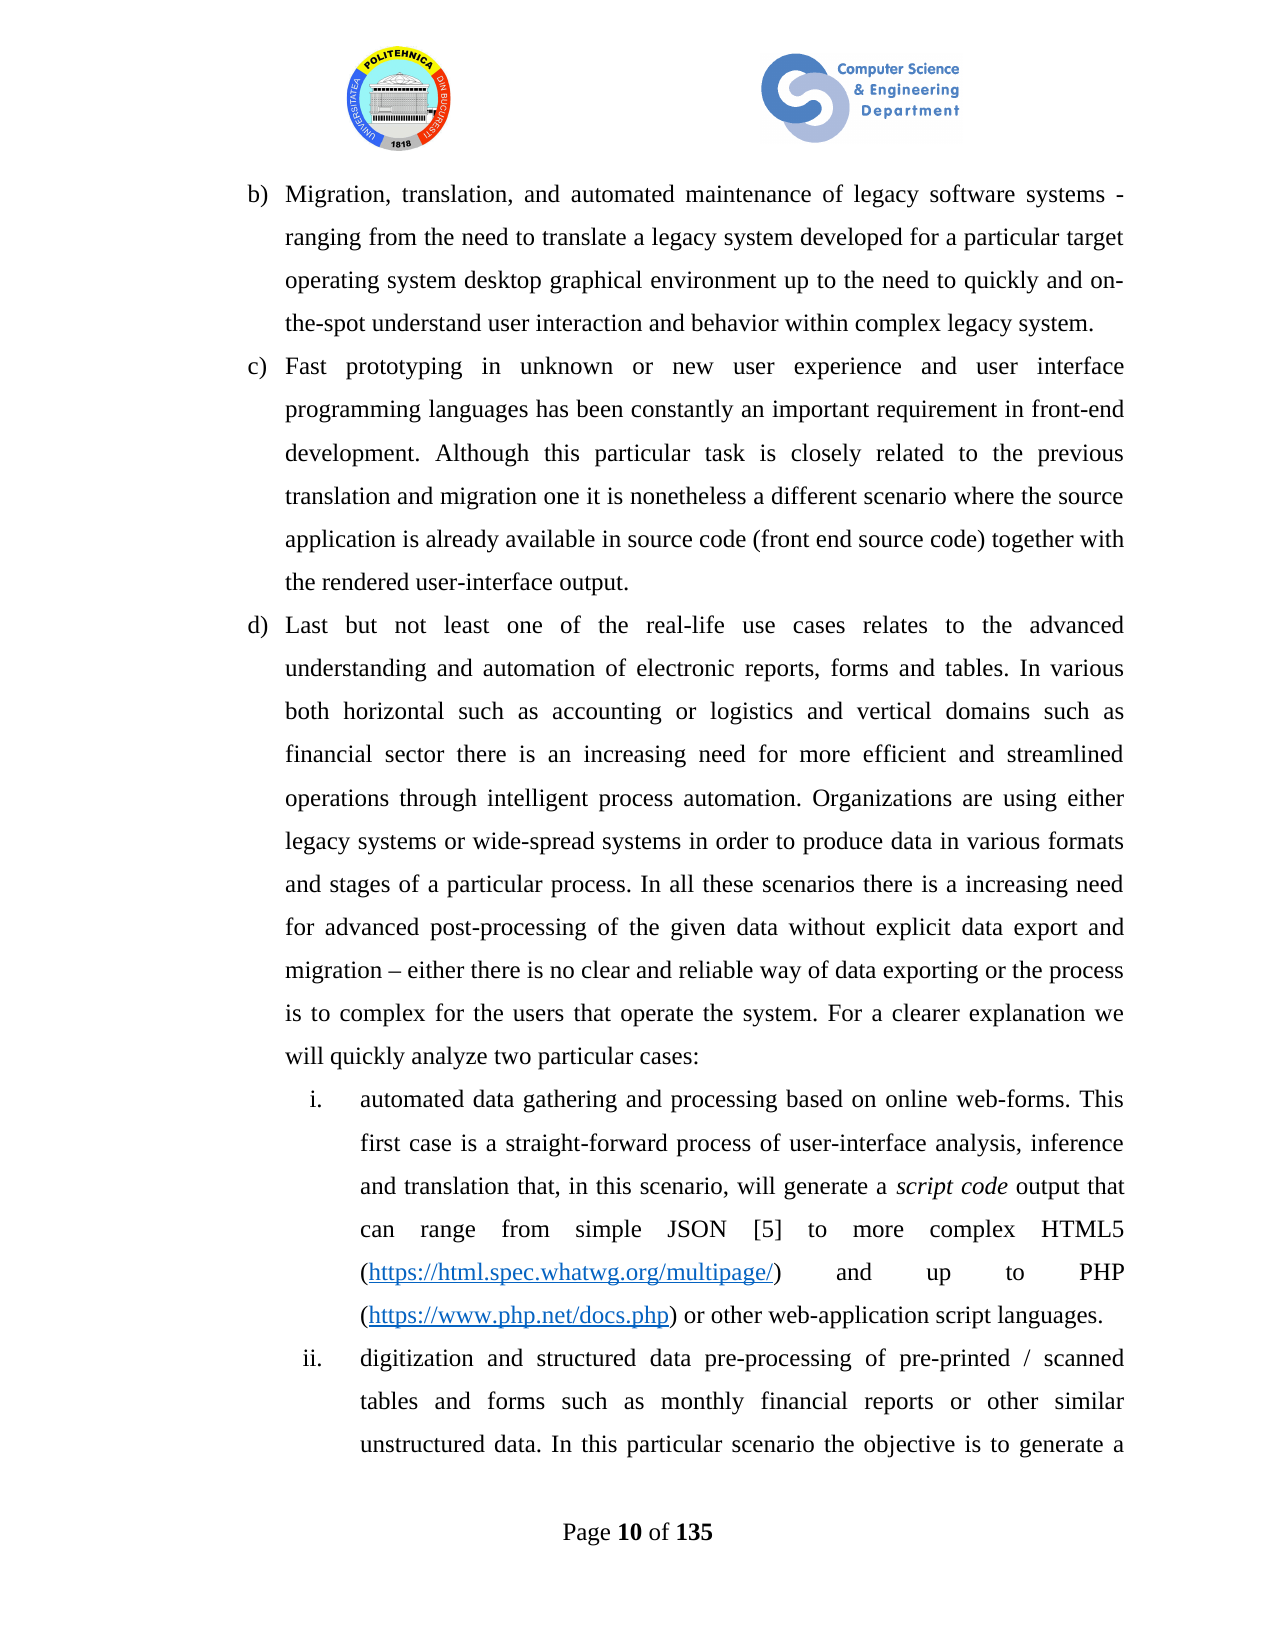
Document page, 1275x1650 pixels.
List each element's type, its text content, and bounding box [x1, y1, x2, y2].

list Migration, translation, and automated maintenance of legacy software systems - ranging from the need to translate a legacy system developed for a particular target operating system desktop graphical environment up to the need to quickly and on-the-spot understand user interaction and behavior within complex legacy system. [247, 179, 1125, 337]
list Last but not least one of the real-life use cases relates to the advanced understanding and automation of electronic reports, forms and tables. In various both horizontal such as accounting or logistics and vertical domains such as financial sector there is an increasing need for more efficient and streamlined operations through intelligent process automation. Organizations are using either legacy systems or wide-spread systems in order to produce data in various formats and stages of a particular process. In all these scenarios there is a increasing need for advanced post-processing of the given data without explicit data export and migration – either there is no clear and reliable way of data exporting or the process is to complex for the users that operate the system. For a clearer explanation we will quickly analyze two particular cases: [247, 610, 1125, 1070]
picture [760, 53, 963, 144]
picture [346, 46, 451, 151]
list Fast prototyping in unknown or new user experience and user interface programming languages has been constantly an important requirement in front-end development. Although this particular task is closely related to the previous translation and migration one it is nonetheless a different scenario where the source application is already available in source code (front end source code) together with the rendered user-interface output. [247, 351, 1125, 596]
list automated data gathering and processing based on online web-forms. This first case is a straight-forward process of user-interface analysis, inference and translation that, in this scenario, will generate a script code output that can range from simple JSON to more complex HTML5 (https://html.spec.whatwg.org/multipage/) and up to PHP (https://www.php.net/docs.php) or other web-application script languages. [322, 1084, 1125, 1329]
